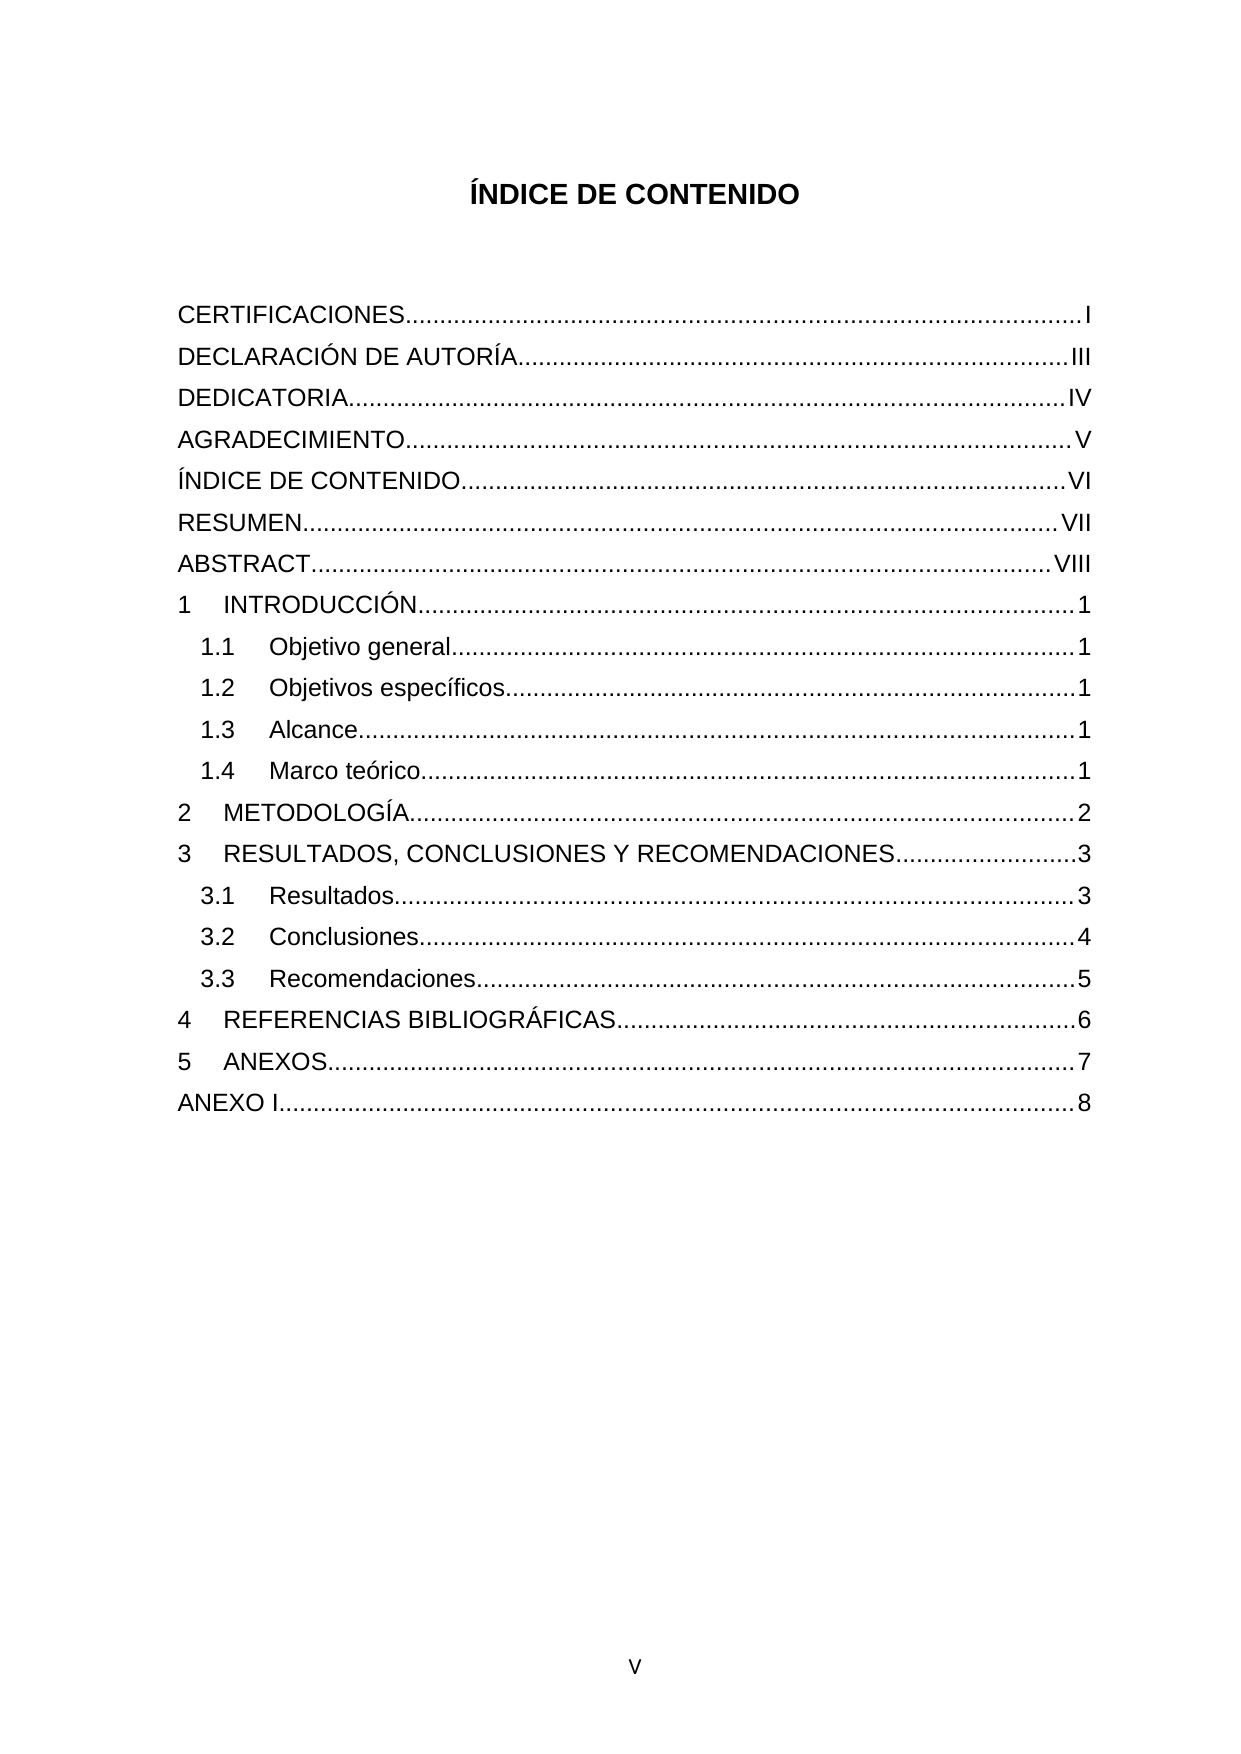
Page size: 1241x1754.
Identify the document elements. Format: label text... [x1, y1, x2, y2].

text 4 REFERENCIAS BIBLIOGRÁFICAS 6 [177, 1005, 1092, 1034]
text AGRADECIMIENTO V [177, 425, 1092, 453]
text 3 RESULTADOS, CONCLUSIONES Y RECOMENDACIONES 3 [177, 839, 1092, 868]
text 3.3 Recomendaciones 5 [200, 964, 1092, 992]
text RESUMEN VII [177, 508, 1092, 536]
text 1.2 Objetivos específicos 1 [200, 673, 1092, 702]
text 1 INTRODUCCIÓN 1 [177, 591, 1092, 619]
text 3.1 Resultados 3 [200, 881, 1092, 909]
text ANEXO I 8 [177, 1088, 1092, 1117]
text ÍNDICE DE CONTENIDO VI [177, 466, 1092, 495]
text 1.3 Alcance 1 [200, 715, 1092, 744]
text ABSTRACT VIII [177, 549, 1092, 578]
text CERTIFICACIONES I [177, 300, 1092, 329]
text 5 ANEXOS 7 [177, 1047, 1092, 1075]
text ÍNDICE DE CONTENIDO [177, 177, 1092, 211]
text 2 METODOLOGÍA 2 [177, 798, 1092, 827]
text 1.4 Marco teórico 1 [200, 756, 1092, 785]
text DEDICATORIA IV [177, 383, 1092, 412]
text 3.2 Conclusiones 4 [200, 922, 1092, 951]
text DECLARACIÓN DE AUTORÍA III [177, 342, 1092, 371]
text 1.1 Objetivo general 1 [200, 632, 1092, 661]
